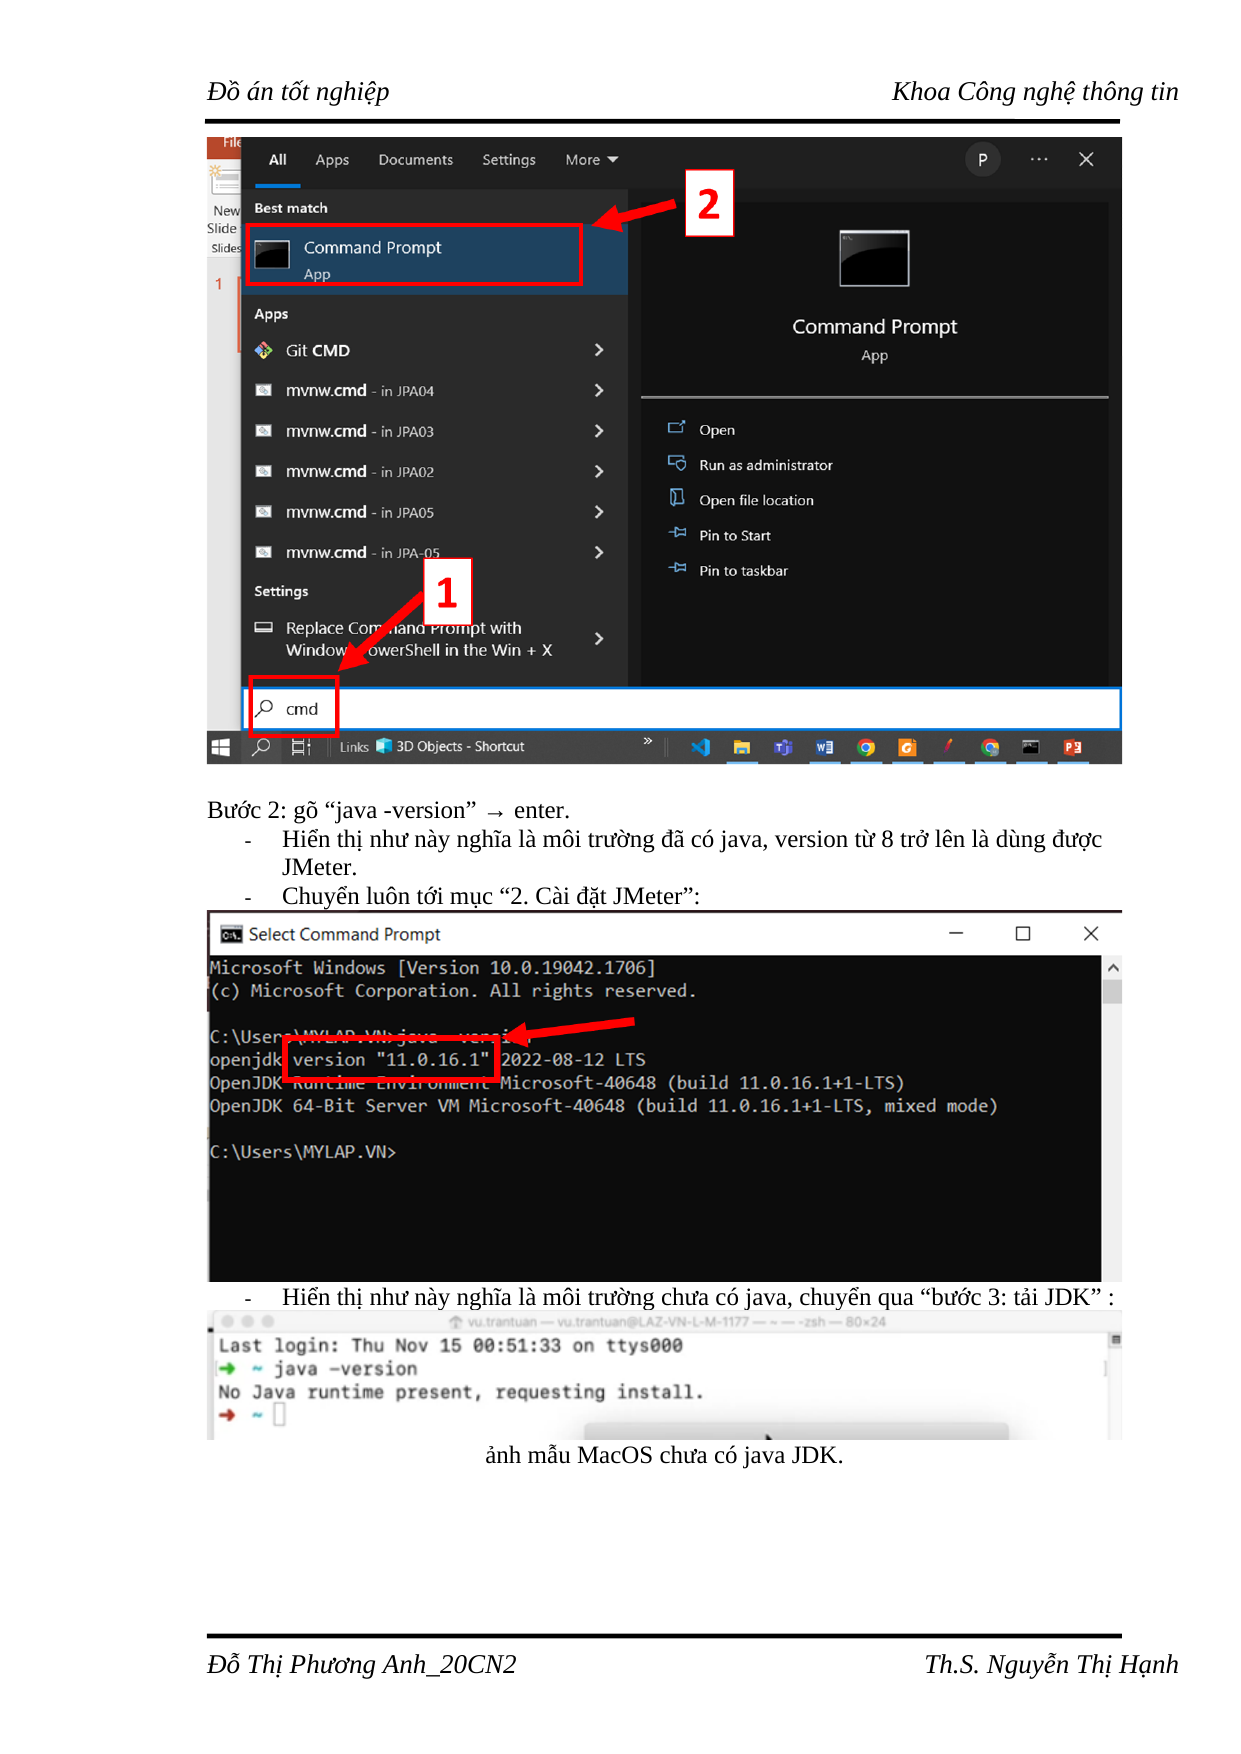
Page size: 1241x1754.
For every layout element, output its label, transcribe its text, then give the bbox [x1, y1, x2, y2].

text ảnh mẫu MacOS chưa có java JDK. [207, 1440, 1122, 1468]
list Hiển thị như này nghĩa là môi trường đã có java, version từ 8 trở lên là dùng được JMeter. [244, 824, 1122, 881]
list Chuyển luôn tới mục “2. Cài đặt JMeter”: [244, 881, 1122, 910]
picture [206, 137, 1123, 768]
picture [206, 910, 1123, 1282]
picture [206, 1310, 1123, 1440]
list Hiển thị như này nghĩa là môi trường chưa có java, chuyển qua “bước 3: tải JDK” : [244, 1282, 1122, 1310]
text Bước 2: gõ “java -version” → enter. [207, 795, 1122, 824]
